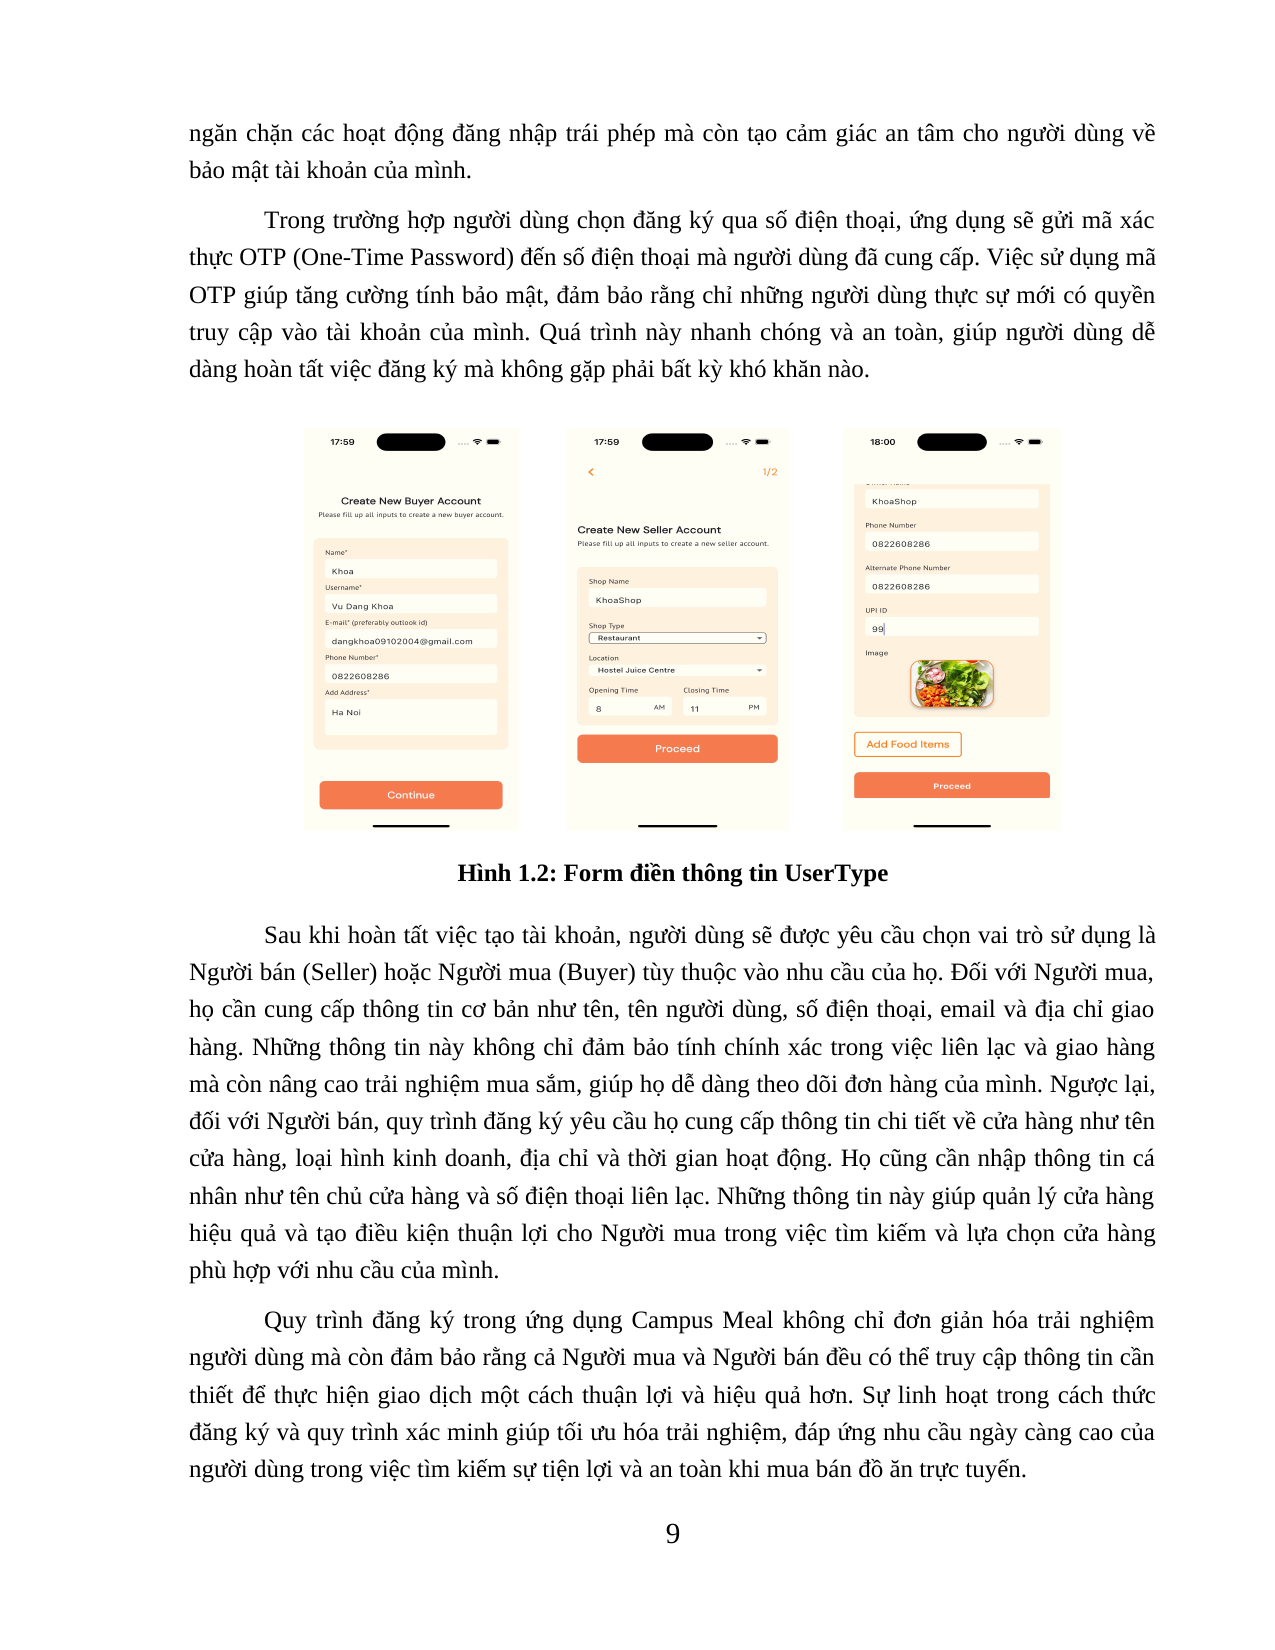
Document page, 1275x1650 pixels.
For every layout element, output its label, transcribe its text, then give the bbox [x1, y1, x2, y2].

text Trong trường hợp người dùng chọn đăng ký qua số điện thoại, ứng dụng sẽ gửi mã xác thực OTP (One-Time Password) đến số điện thoại mà người dùng đã cung cấp. Việc sử dụng mã OTP giúp tăng cường tính bảo mật, đảm bảo rằng chỉ những người dùng thực sự mới có quyền truy cập vào tài khoản của mình. Quá trình này nhanh chóng và an toàn, giúp người dùng dễ dàng hoàn tất việc đăng ký mà không gặp phải bất kỳ khó khăn nào. [189, 205, 1157, 383]
picture [843, 428, 1061, 831]
text Quy trình đăng ký trong ứng dụng Campus Meal không chỉ đơn giản hóa trải nghiệm người dùng mà còn đảm bảo rằng cả Người mua và Người bán đều có thể truy cập thông tin cần thiết để thực hiện giao dịch một cách thuận lợi và hiệu quả hơn. Sự linh hoạt trong cách thức đăng ký và quy trình xác minh giúp tối ưu hóa trải nghiệm, đáp ứng nhu cầu ngày càng cao của người dùng trong việc tìm kiếm sự tiện lợi và an toàn khi mua bán đồ ăn trực tuyến. [189, 1305, 1157, 1483]
text Hình 1.2: Form điền thông tin UserType [189, 858, 1157, 886]
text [189, 118, 1157, 184]
text Sau khi hoàn tất việc tạo tài khoản, người dùng sẽ được yêu cầu chọn vai trò sử dụng là Người bán (Seller) hoặc Người mua (Buyer) tùy thuộc vào nhu cầu của họ. Đối với Người mua, họ cần cung cấp thông tin cơ bản như tên, tên người dùng, số điện thoại, email và địa chỉ giao hàng. Những thông tin này không chỉ đảm bảo tính chính xác trong việc liên lạc và giao hàng mà còn nâng cao trải nghiệm mua sắm, giúp họ dễ dàng theo dõi đơn hàng của mình. Ngược lại, đối với Người bán, quy trình đăng ký yêu cầu họ cung cấp thông tin chi tiết về cửa hàng như tên cửa hàng, loại hình kinh doanh, địa chỉ và thời gian hoạt động. Họ cũng cần nhập thông tin cá nhân như tên chủ cửa hàng và số điện thoại liên lạc. Những thông tin này giúp quản lý cửa hàng hiệu quả và tạo điều kiện thuận lợi cho Người mua trong việc tìm kiếm và lựa chọn cửa hàng phù hợp với nhu cầu của mình. [189, 920, 1157, 1284]
picture [303, 428, 519, 831]
picture [566, 428, 789, 831]
